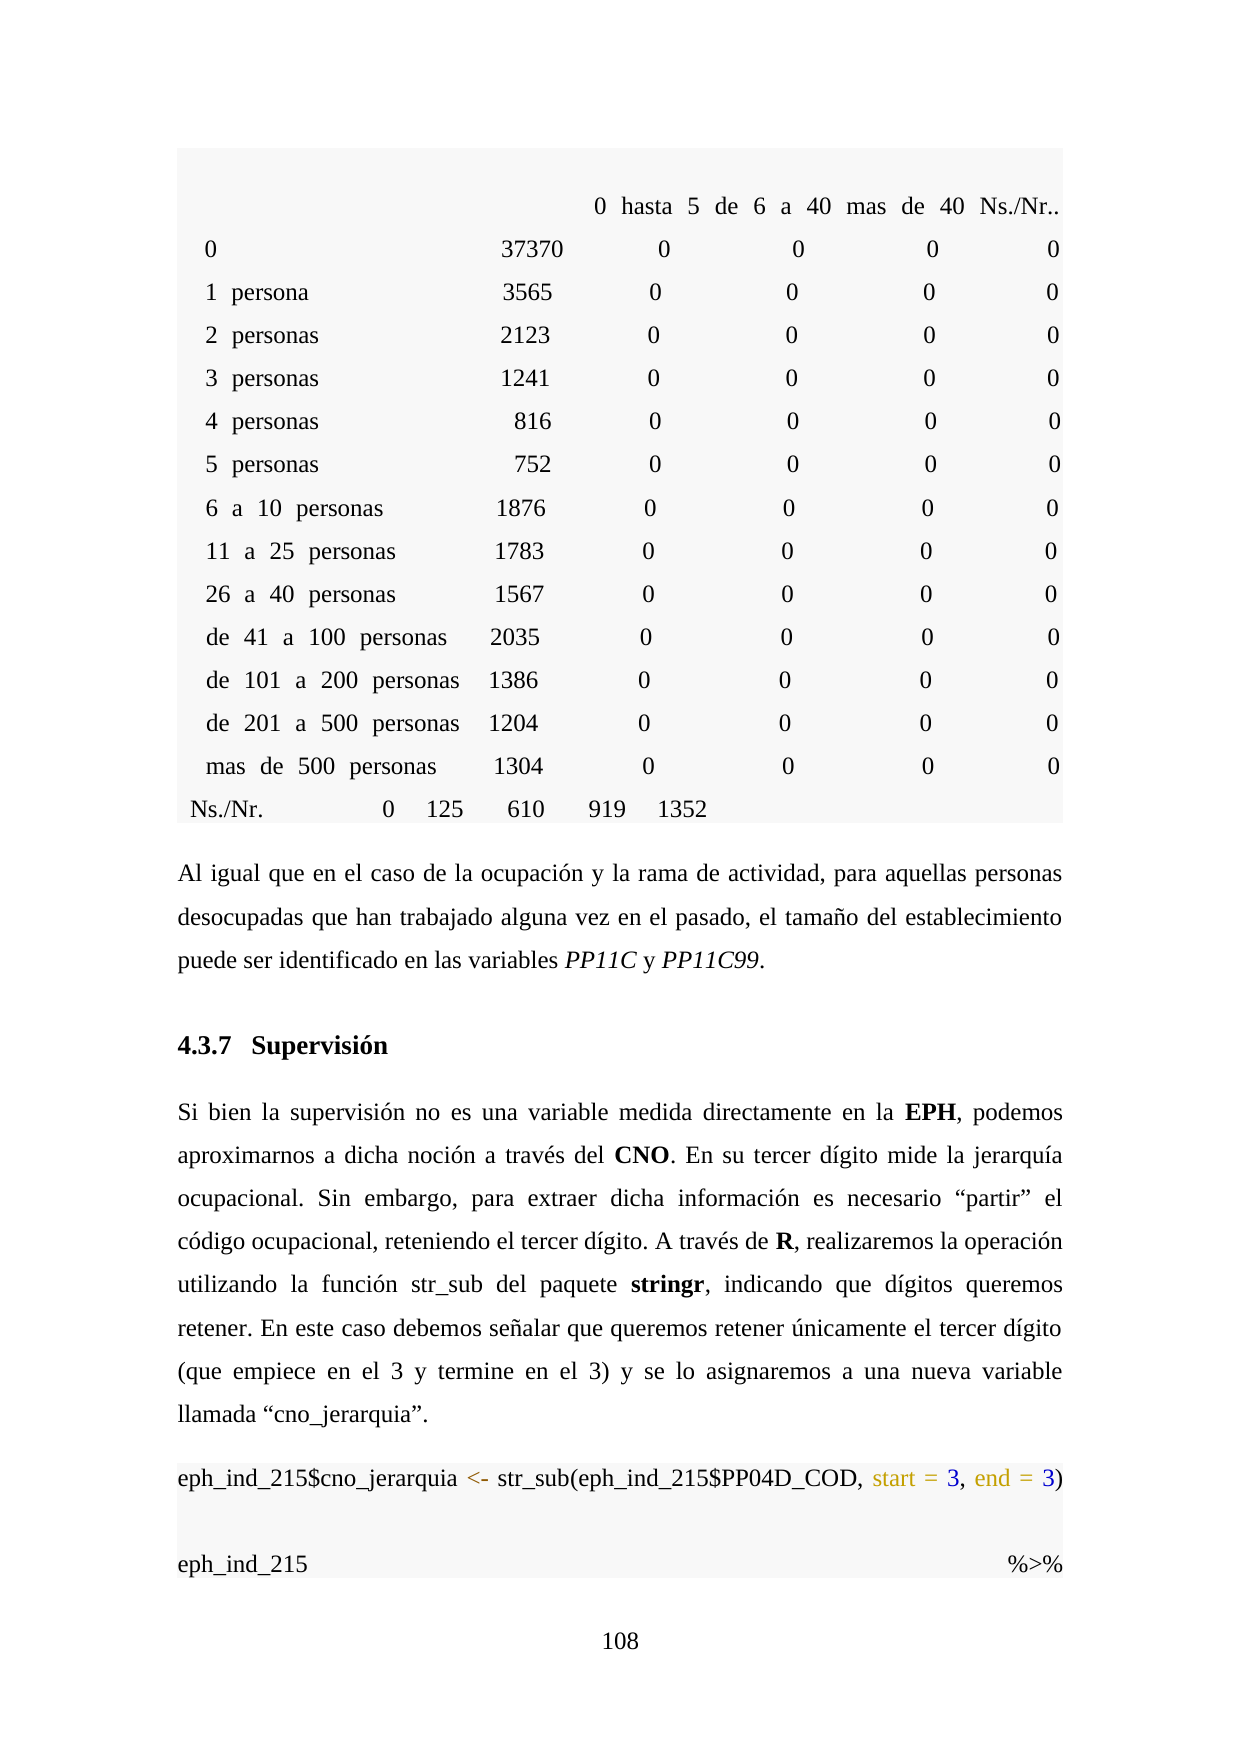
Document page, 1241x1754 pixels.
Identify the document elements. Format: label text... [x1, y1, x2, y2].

subtitle 4.3.7 Supervisión [177, 1029, 1063, 1061]
text Si bien la supervisión no es una variable medida directamente en la EPH, podemos aproximarnos a dicha noción a través del CNO. En su tercer dígito mide la jerarquía ocupacional. Sin embargo, para extraer dicha información es necesario “partir” el código ocupacional, reteniendo el tercer dígito. A través de R, realizaremos la operación utilizando la función str_sub del paquete stringr, indicando que dígitos queremos retener. En este caso debemos señalar que queremos retener únicamente el tercer dígito (que empiece en el 3 y termine en el 3) y se lo asignaremos a una nueva variable llamada “cno_jerarquia”. [177, 1097, 1063, 1428]
text Al igual que en el caso de la ocupación y la rama de actividad, para aquellas personas desocupadas que han trabajado alguna vez en el pasado, el tamaño del establecimiento puede ser identificado en las variables PP11C y PP11C99. [177, 858, 1063, 973]
text 0 hasta 5 de 6 a 40 mas de 40 Ns./Nr.. 0 37370 0 0 0 0 1 persona 3565 0 0 0 0 2 personas 2123 0 0 0 0 3 personas 1241 0 0 0 0 4 personas 816 0 0 0 0 5 personas 752 0 0 0 0 6 a 10 personas 1876 0 0 0 0 11 a 25 personas 1783 0 0 0 0 26 a 40 personas 1567 0 0 0 0 de 41 a 100 personas 2035 0 0 0 0 de 101 a 200 personas 1386 0 0 0 0 de 201 a 500 personas 1204 0 0 0 0 mas de 500 personas 1304 0 0 0 0 Ns./Nr. 0 125 610 919 1352 [177, 148, 1063, 823]
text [177, 1463, 1063, 1578]
